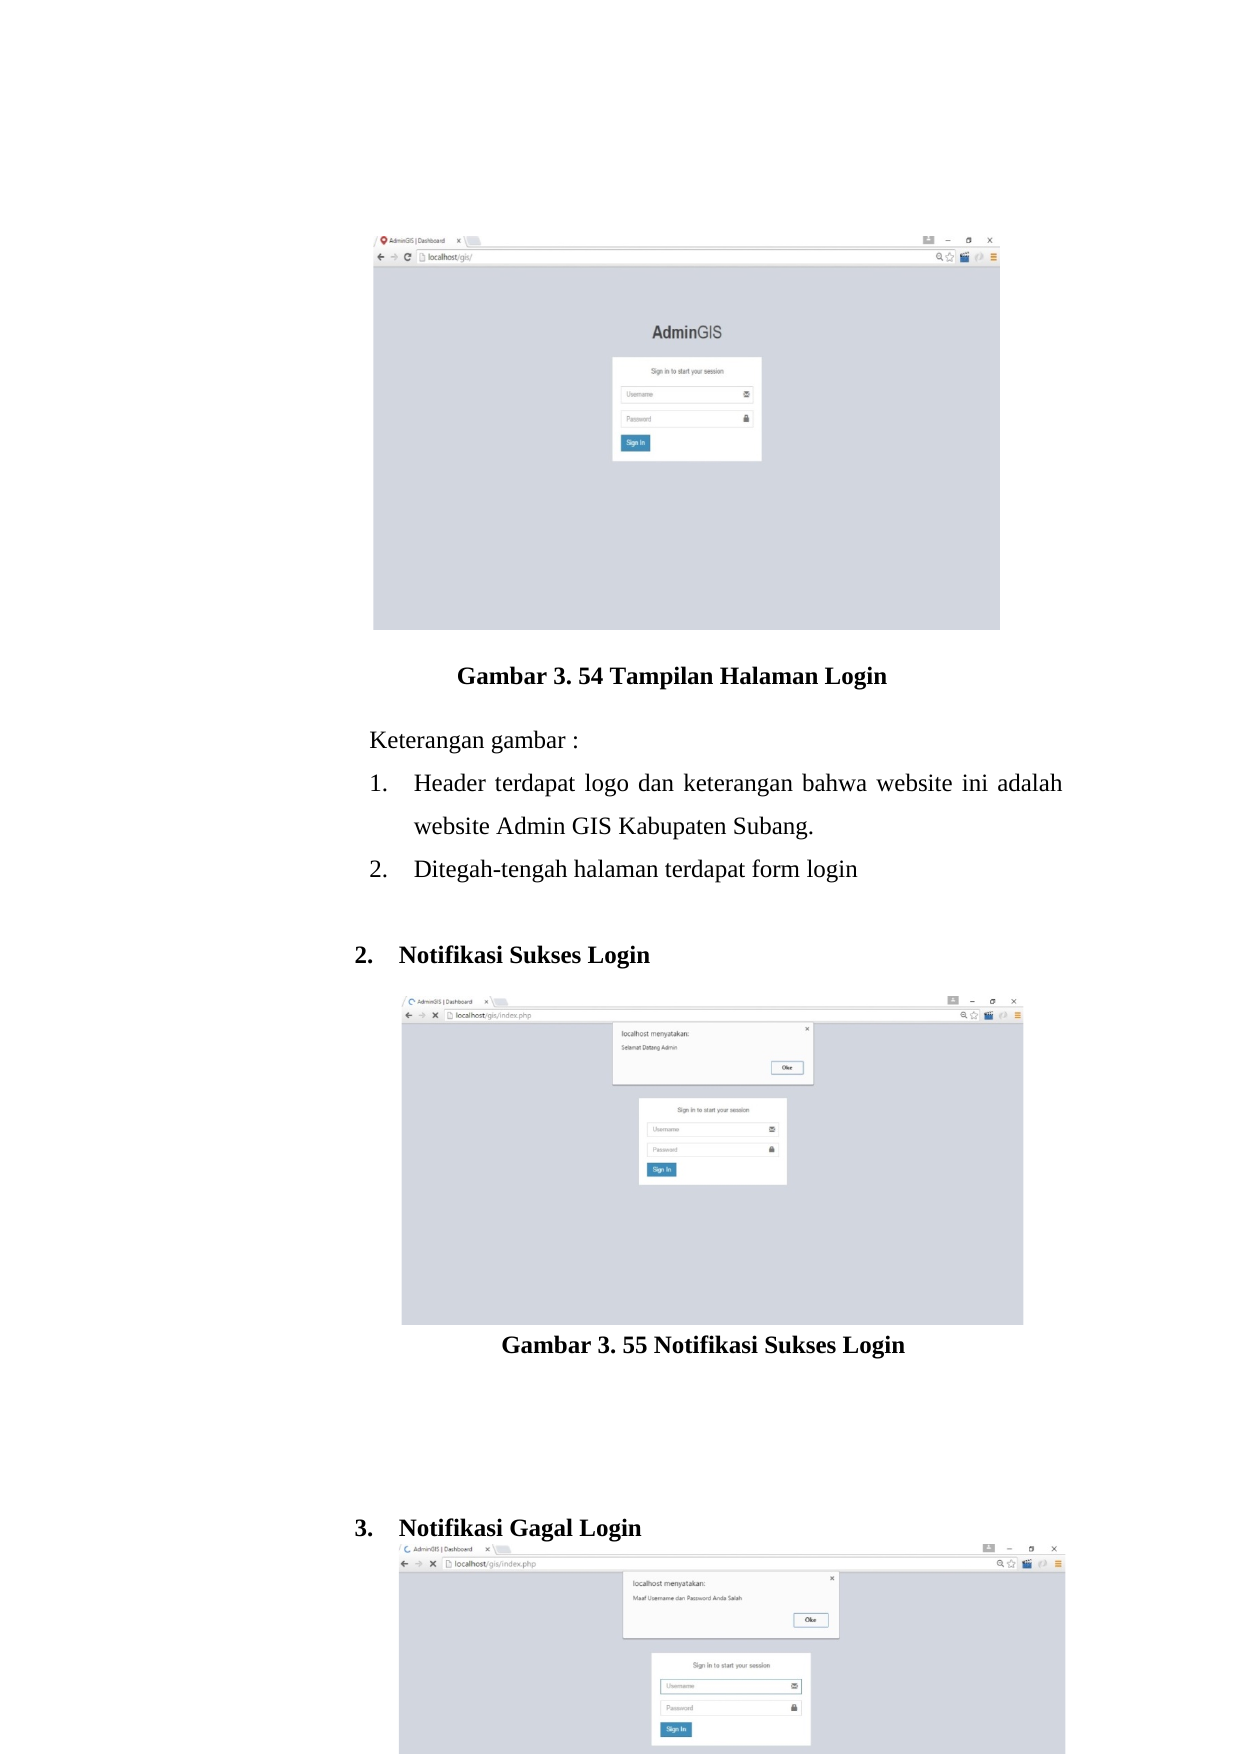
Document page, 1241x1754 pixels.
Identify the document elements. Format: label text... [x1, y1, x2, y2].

text Keterangan gambar : [369, 725, 1063, 754]
text Gambar 3. 55 Notifikasi Sukses Login [501, 1330, 1063, 1358]
picture [373, 236, 1000, 630]
list Header terdapat logo dan keterangan bahwa website ini adalah website Admin GIS Kabupaten Subang. [369, 768, 1063, 840]
picture [401, 996, 1024, 1325]
list Notifikasi Sukses Login [354, 941, 1063, 969]
list Ditegah-tengah halaman terdapat form login [369, 854, 1063, 883]
text Gambar 3. 54 Tampilan Halaman Login [236, 661, 1063, 690]
picture [398, 1544, 1066, 1754]
list Notifikasi Gagal Login [354, 1513, 1063, 1542]
